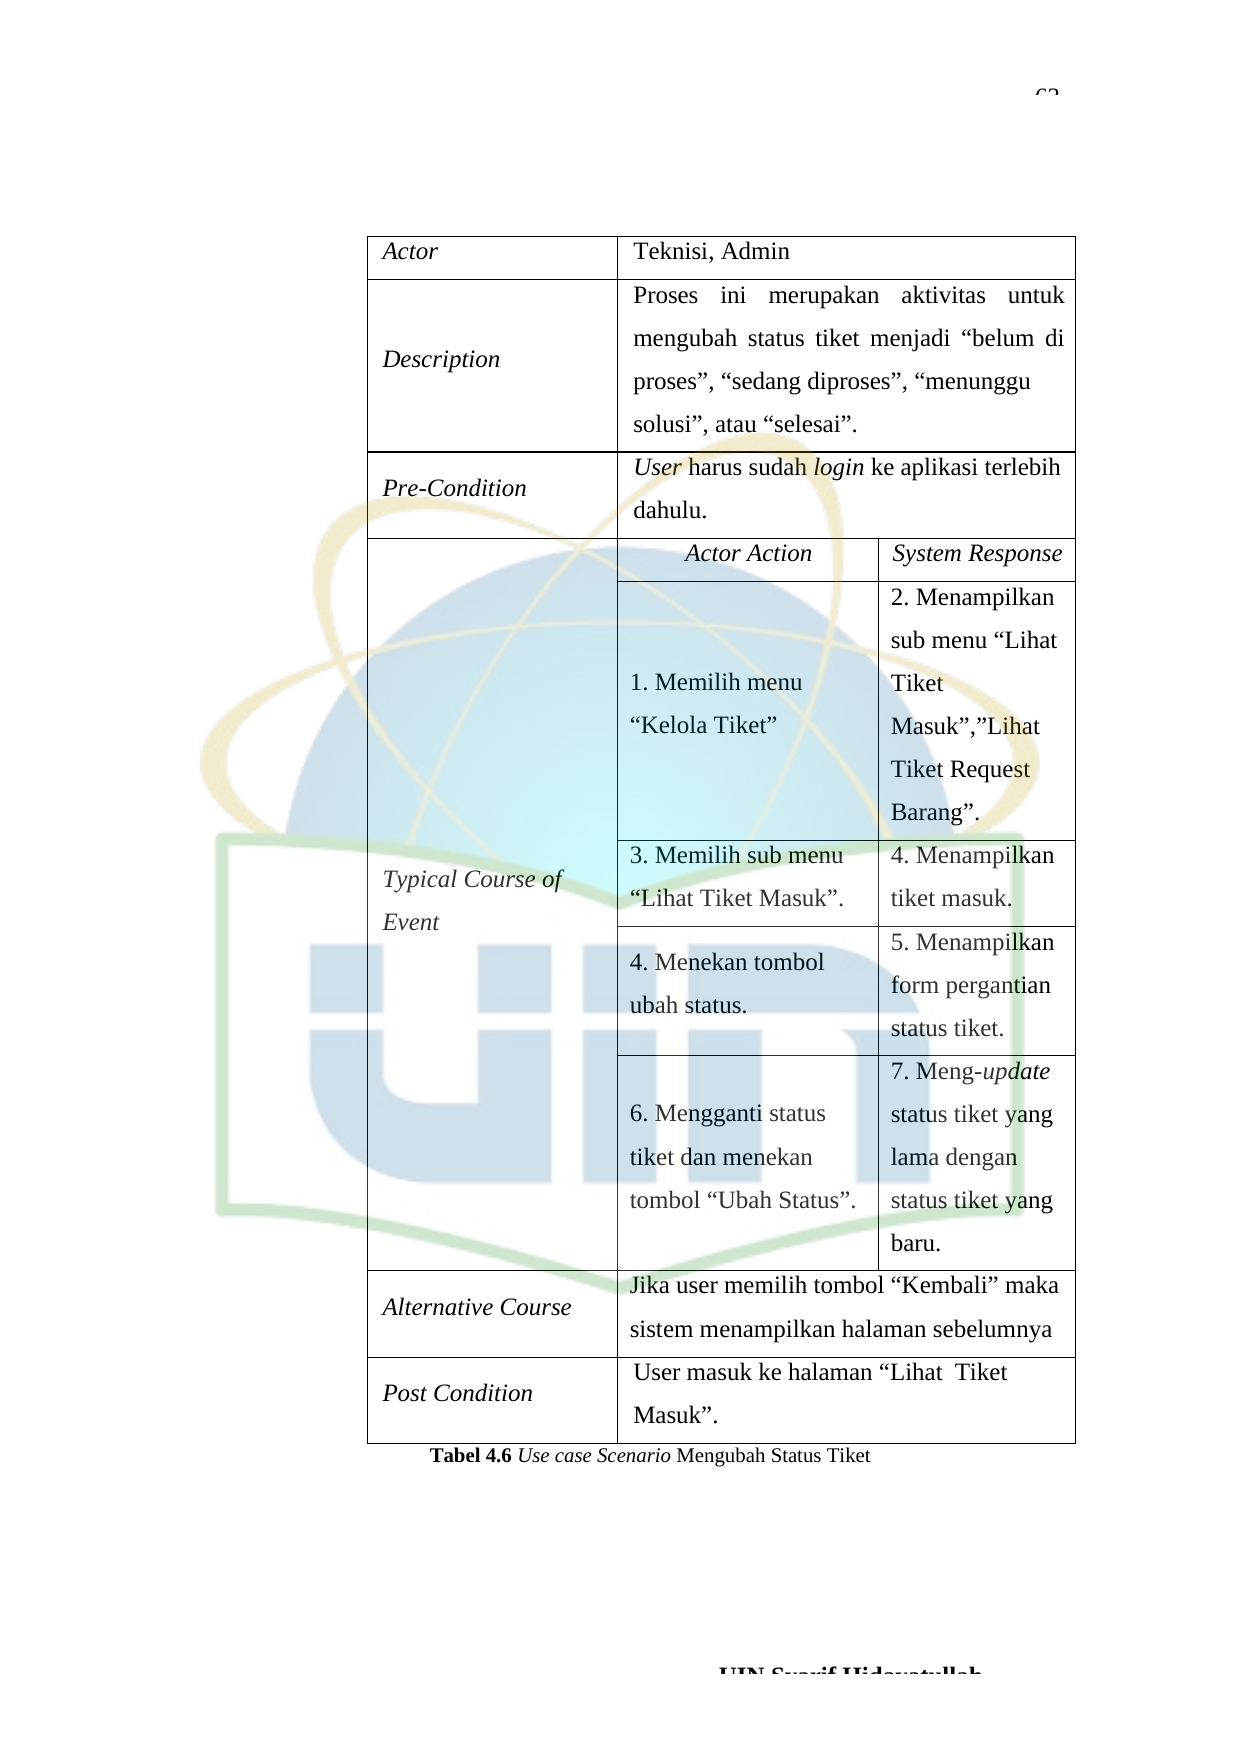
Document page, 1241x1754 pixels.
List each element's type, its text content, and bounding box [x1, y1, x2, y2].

table_header Actor [368, 237, 617, 279]
table_cell Jika user memilih tombol “Kembali” maka sistem menampilkan halaman sebelumnya [618, 1305, 1075, 1357]
text Tabel 4.6 Use case Scenario Mengubah Status Tiket [429, 1444, 1240, 1467]
picture [0, 425, 1241, 1305]
table_header Teknisi, Admin [618, 237, 1075, 279]
table_cell Description [368, 280, 617, 425]
table_cell Alternative Course [368, 1305, 617, 1357]
table_cell Proses ini merupakan aktivitas untuk mengubah status tiket menjadi “belum di proses”, “sedang diproses”, “menunggu solusi”, atau “selesai”. [618, 280, 1075, 425]
table_cell Post Condition [368, 1358, 617, 1443]
table_cell User masuk ke halaman “Lihat Tiket Masuk”. [618, 1358, 1075, 1443]
